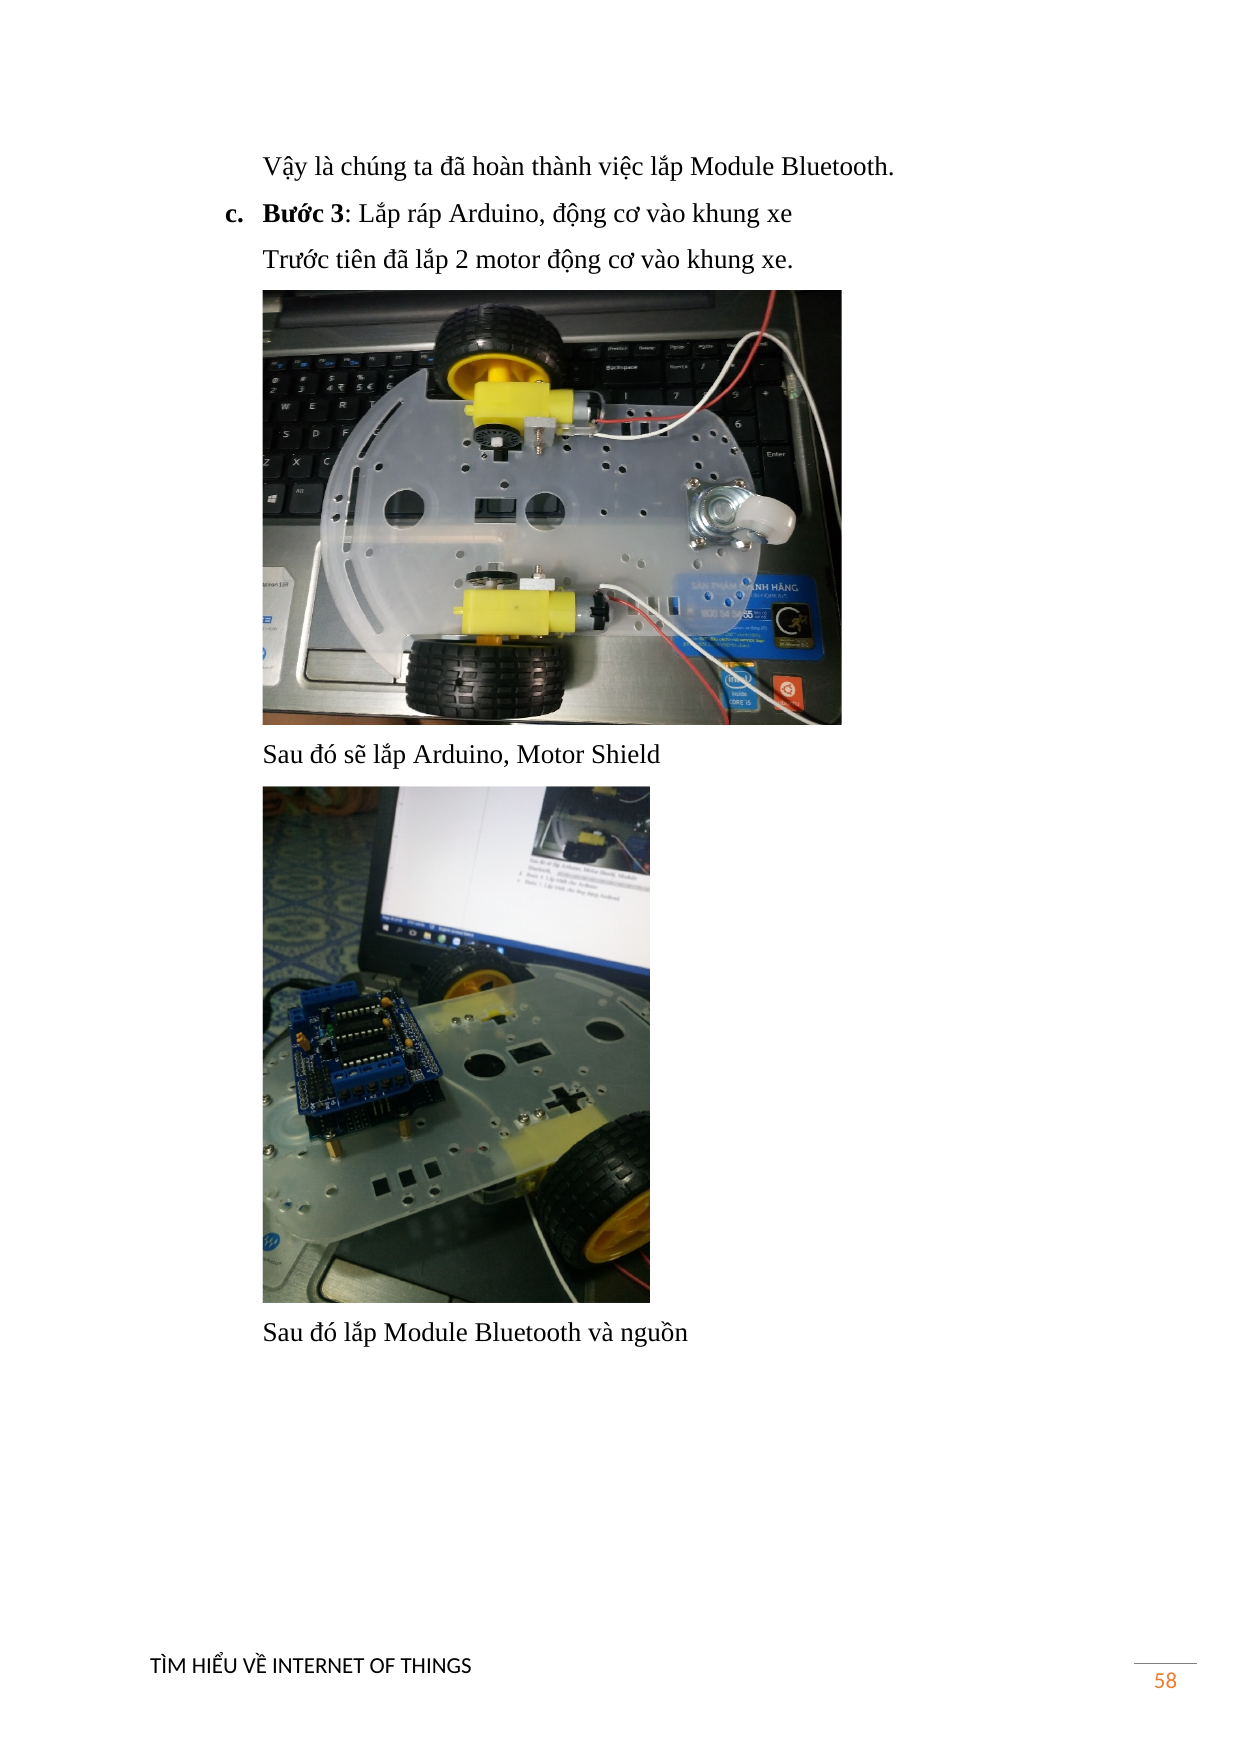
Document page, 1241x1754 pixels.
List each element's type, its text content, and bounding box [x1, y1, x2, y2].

text Vậy là chúng ta đã hoàn thành việc lắp Module Bluetooth. [262, 150, 1090, 181]
picture [262, 290, 842, 725]
text Trước tiên đã lắp 2 motor động cơ vào khung xe. [262, 243, 1090, 274]
text Sau đó lắp Module Bluetooth và nguồn [262, 1316, 1090, 1347]
picture [263, 787, 650, 1302]
text Sau đó sẽ lắp Arduino, Motor Shield [262, 738, 1090, 769]
list Bước 3: Lắp ráp Arduino, động cơ vào khung xe [225, 197, 1090, 228]
